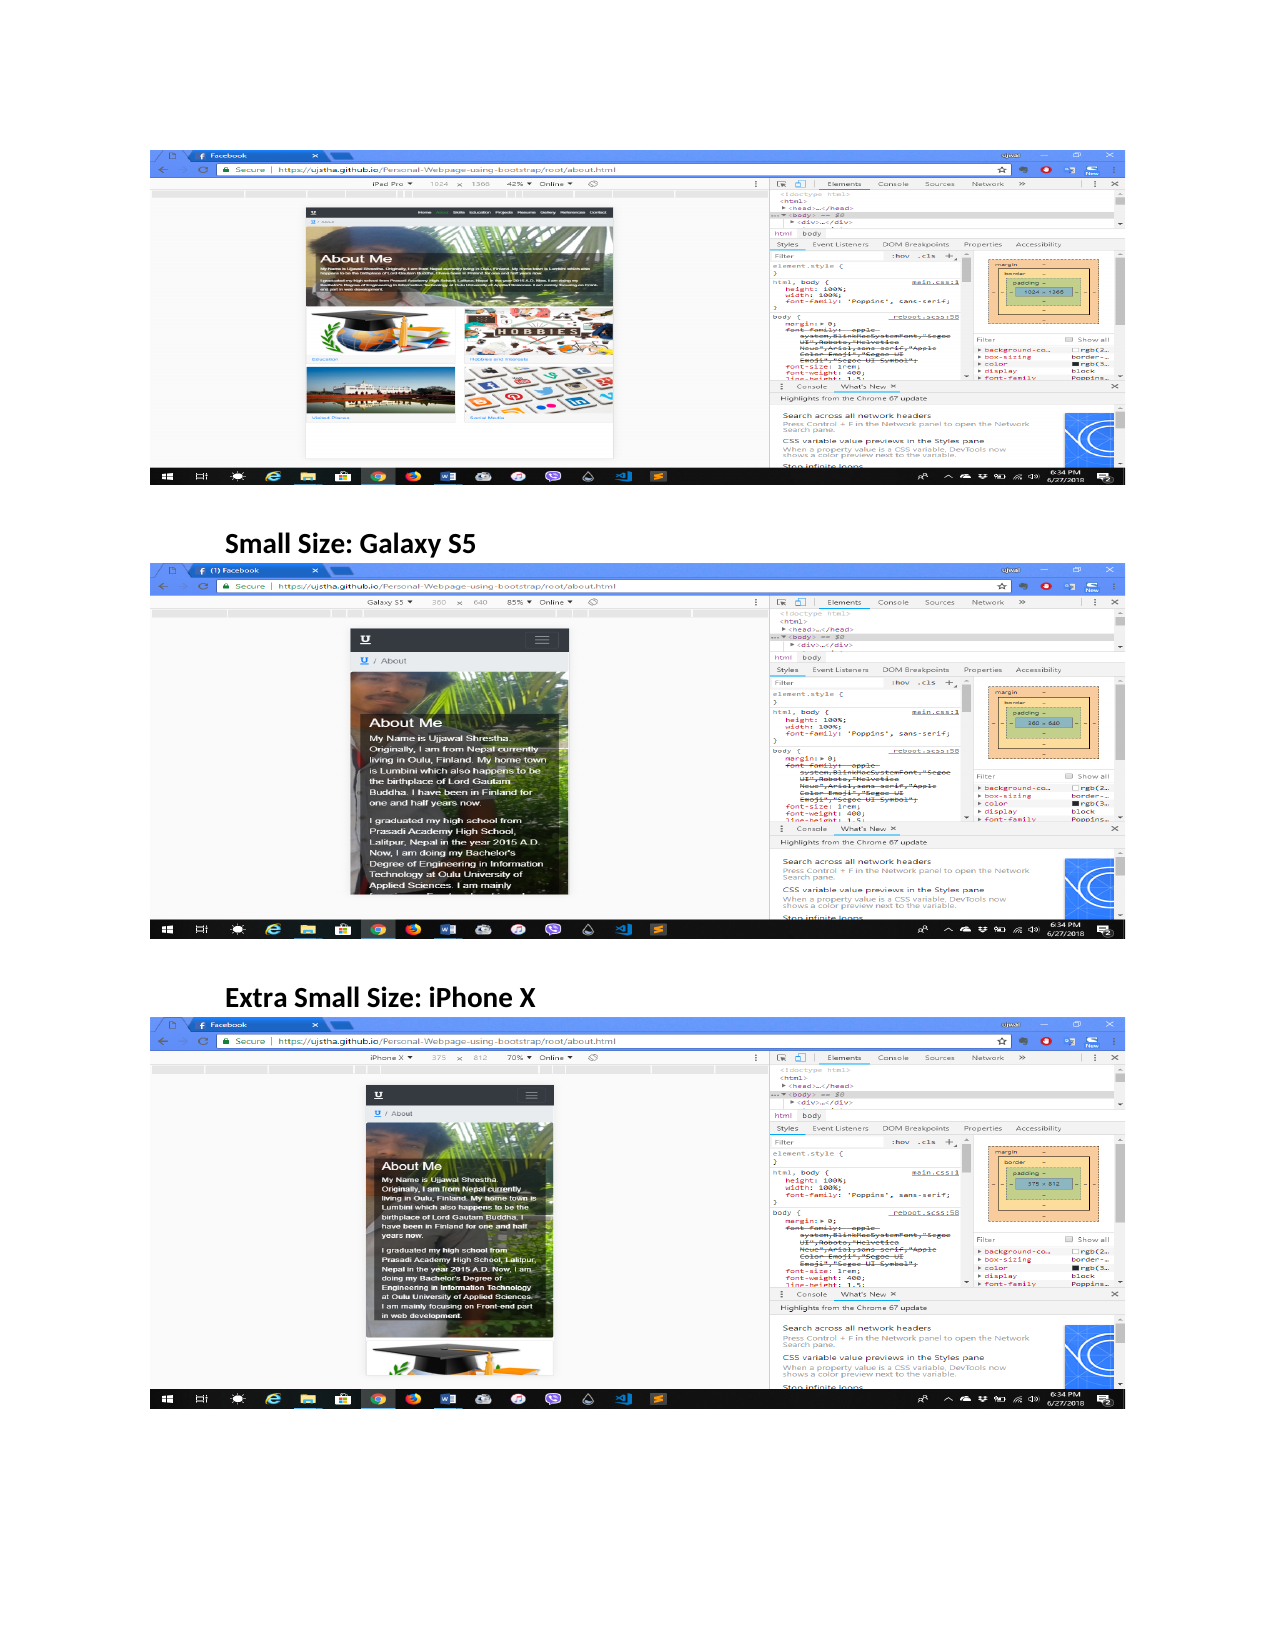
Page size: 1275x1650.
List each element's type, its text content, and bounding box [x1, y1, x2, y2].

picture [150, 150, 1125, 485]
picture [150, 563, 1125, 939]
picture [150, 1017, 1125, 1409]
text Small Size: Galaxy S5 [150, 525, 1125, 561]
text Extra Small Size: iPhone X [150, 979, 1125, 1015]
